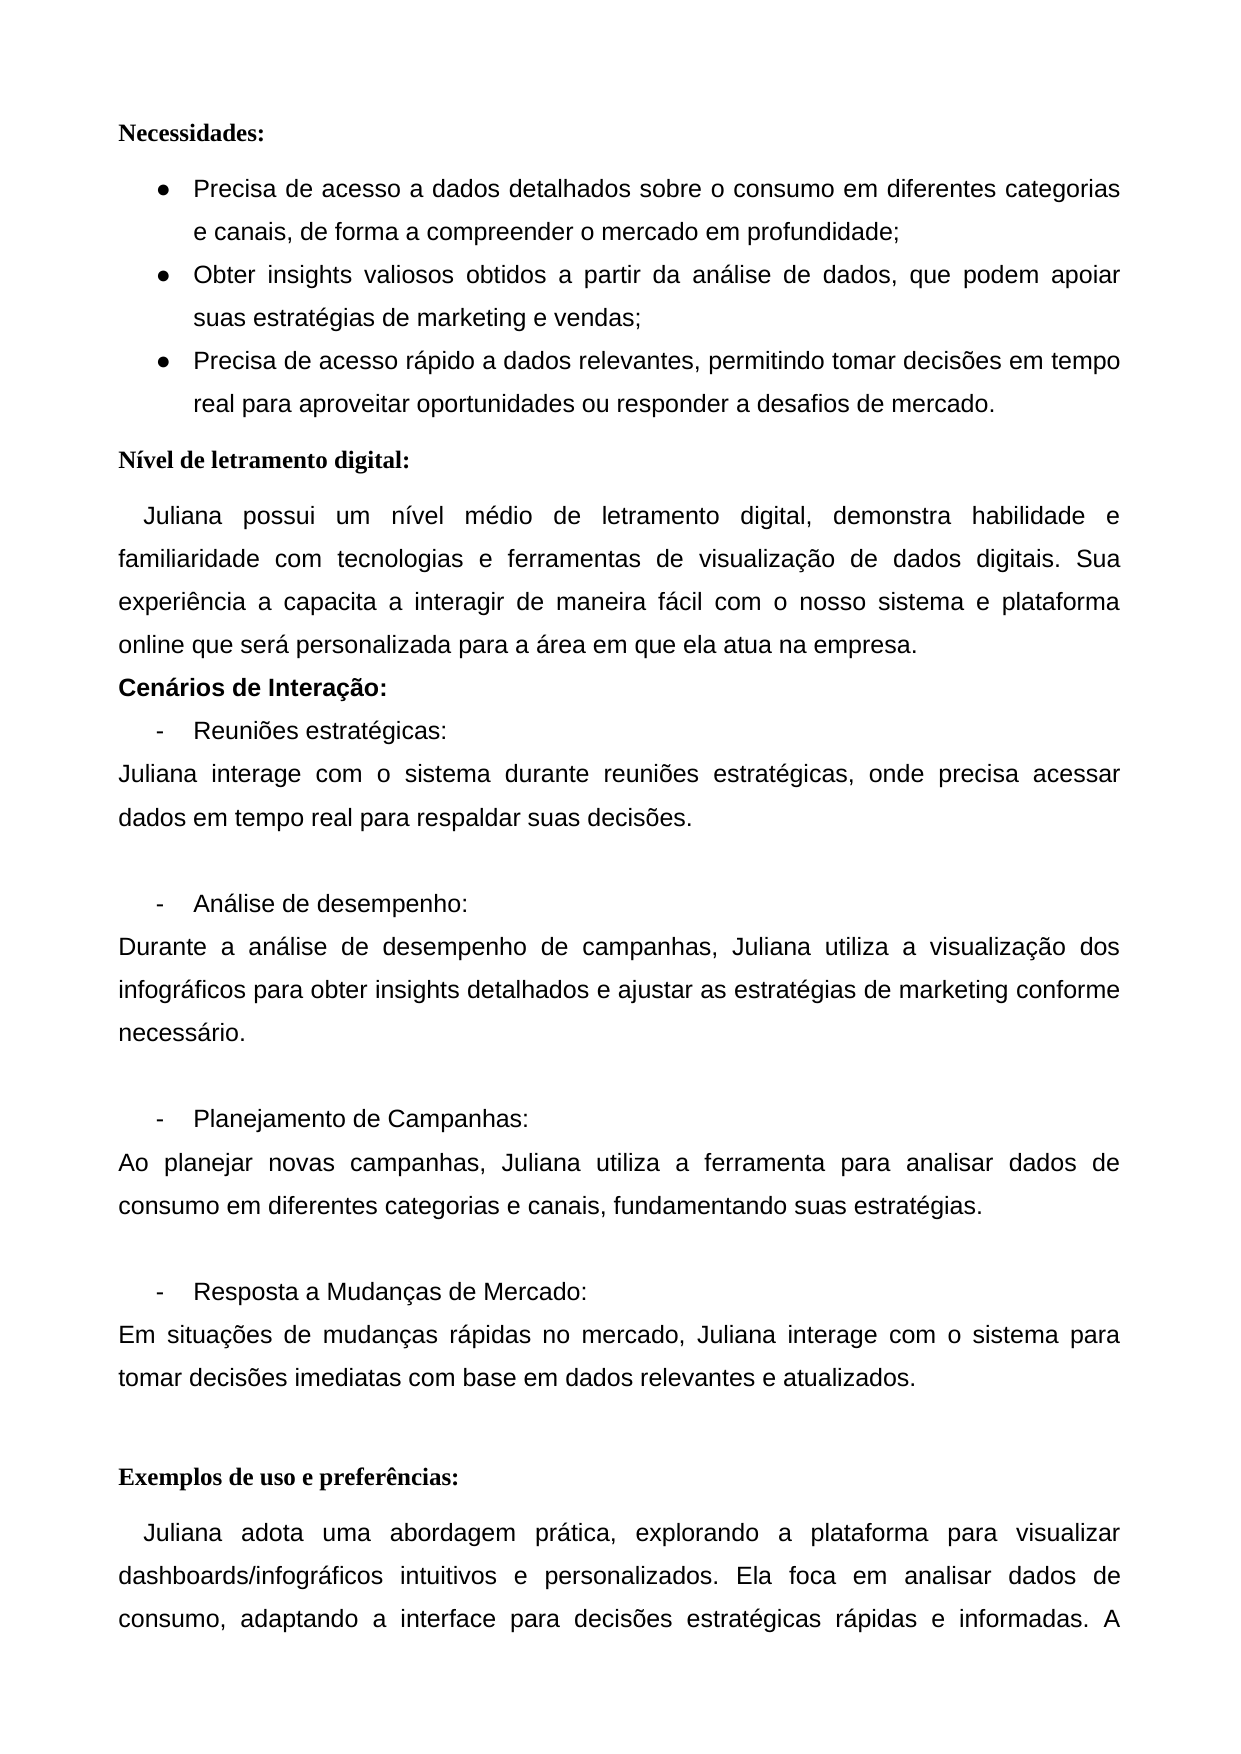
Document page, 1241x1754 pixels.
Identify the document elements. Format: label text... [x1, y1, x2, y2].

list Reuniões estratégicas: [156, 716, 1122, 745]
text Juliana interage com o sistema durante reuniões estratégicas, onde precisa acessar dados em tempo real para respaldar suas decisões. [118, 759, 1122, 831]
list Planejamento de Campanhas: [156, 1104, 1122, 1133]
text Em situações de mudanças rápidas no mercado, Juliana interage com o sistema para tomar decisões imediatas com base em dados relevantes e atualizados. [118, 1320, 1122, 1392]
list Resposta a Mudanças de Mercado: [156, 1277, 1122, 1306]
list Obter insights valiosos obtidos a partir da análise de dados, que podem apoiar suas estratégias de marketing e vendas; [156, 260, 1122, 332]
subtitle Necessidades: [118, 118, 1122, 147]
list Precisa de acesso a dados detalhados sobre o consumo em diferentes categorias e canais, de forma a compreender o mercado em profundidade; [156, 174, 1122, 246]
subtitle Nível de letramento digital: [118, 445, 1122, 474]
text Durante a análise de desempenho de campanhas, Juliana utiliza a visualização dos infográficos para obter insights detalhados e ajustar as estratégias de marketing conforme necessário. [118, 932, 1122, 1047]
subtitle Exemplos de uso e preferências: [118, 1462, 1122, 1491]
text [118, 1517, 1122, 1632]
list Análise de desempenho: [156, 889, 1122, 917]
text Juliana possui um nível médio de letramento digital, demonstra habilidade e familiaridade com tecnologias e ferramentas de visualização de dados digitais. Sua experiência a capacita a interagir de maneira fácil com o nosso sistema e plataforma online que será personalizada para a área em que ela atua na empresa. [118, 501, 1122, 659]
text Ao planejar novas campanhas, Juliana utiliza a ferramenta para analisar dados de consumo em diferentes categorias e canais, fundamentando suas estratégias. [118, 1147, 1122, 1219]
text Cenários de Interação: [118, 673, 1122, 702]
list Precisa de acesso rápido a dados relevantes, permitindo tomar decisões em tempo real para aproveitar oportunidades ou responder a desafios de mercado. [156, 346, 1122, 418]
